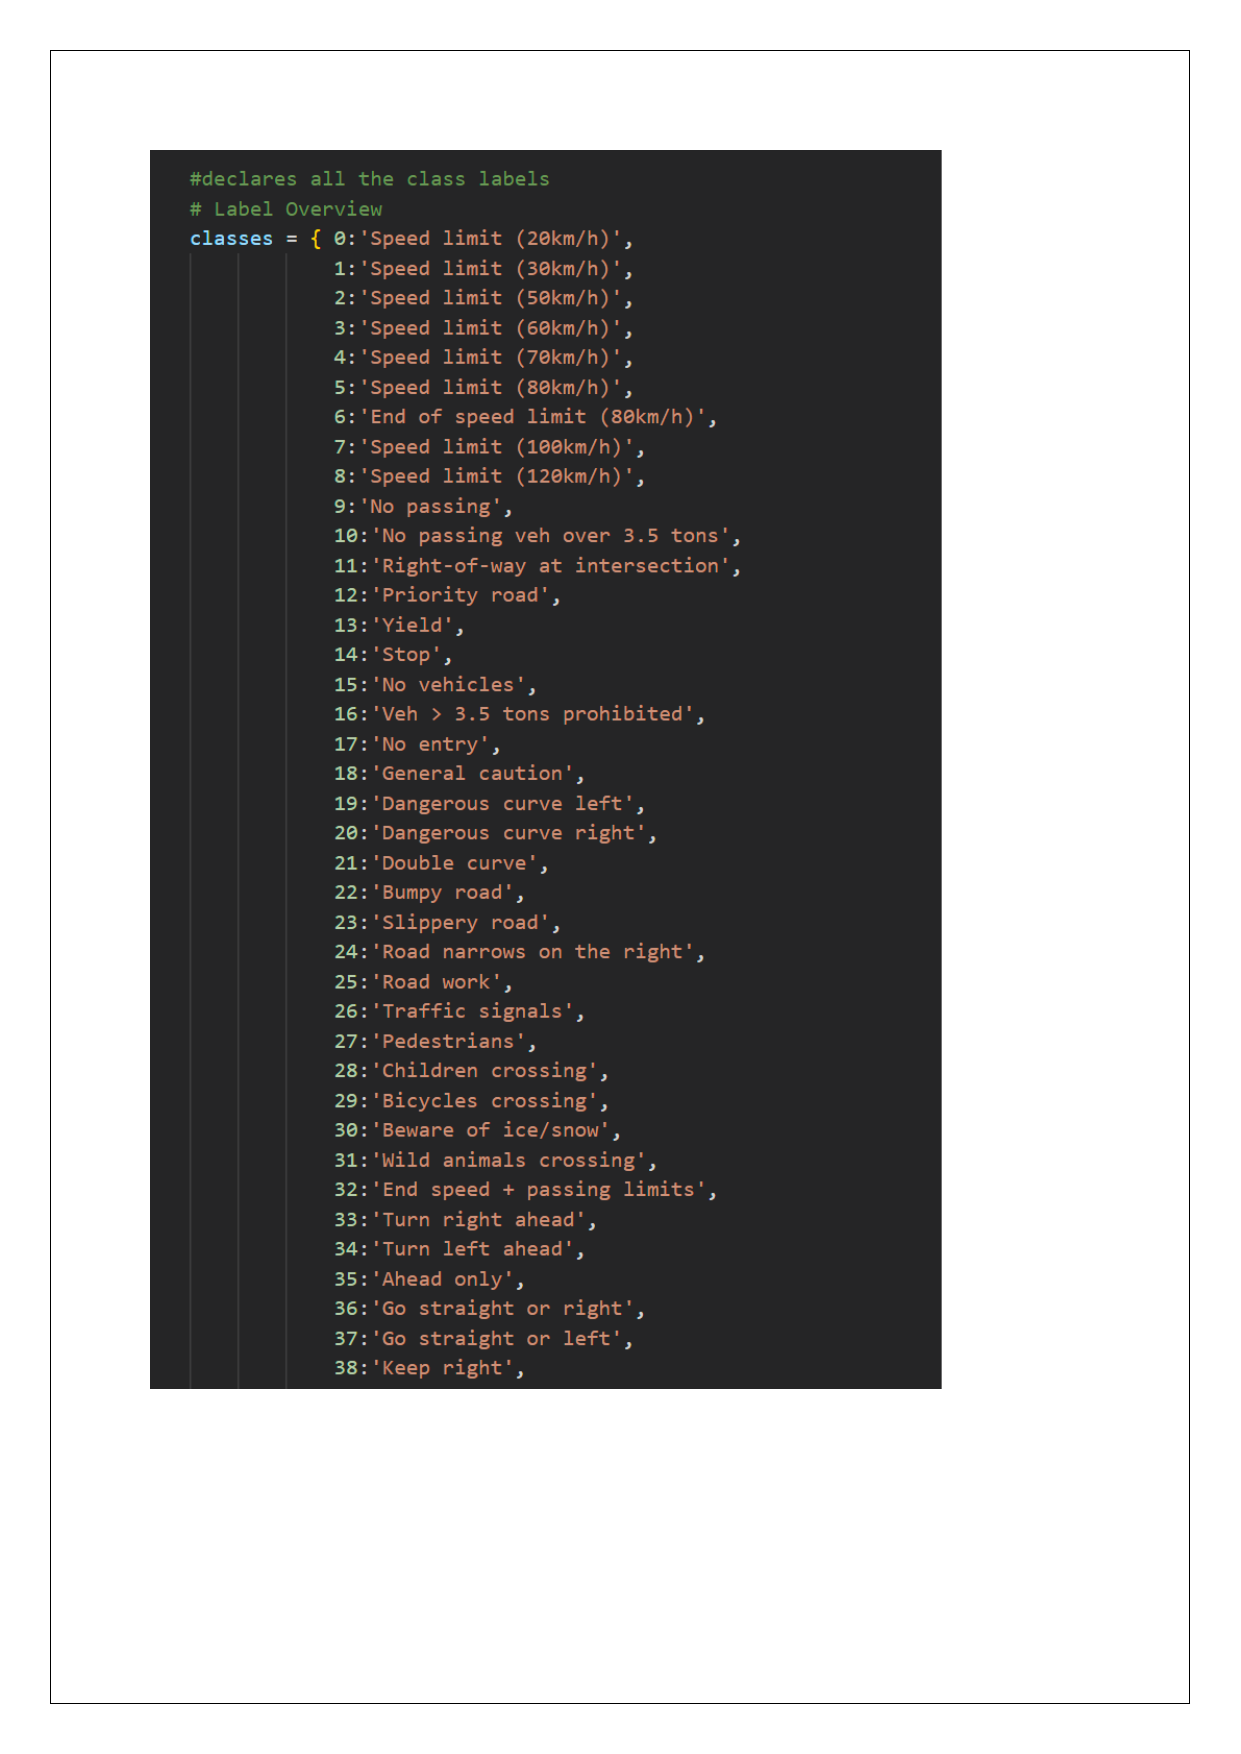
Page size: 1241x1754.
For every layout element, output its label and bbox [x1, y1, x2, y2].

picture [150, 150, 942, 1389]
